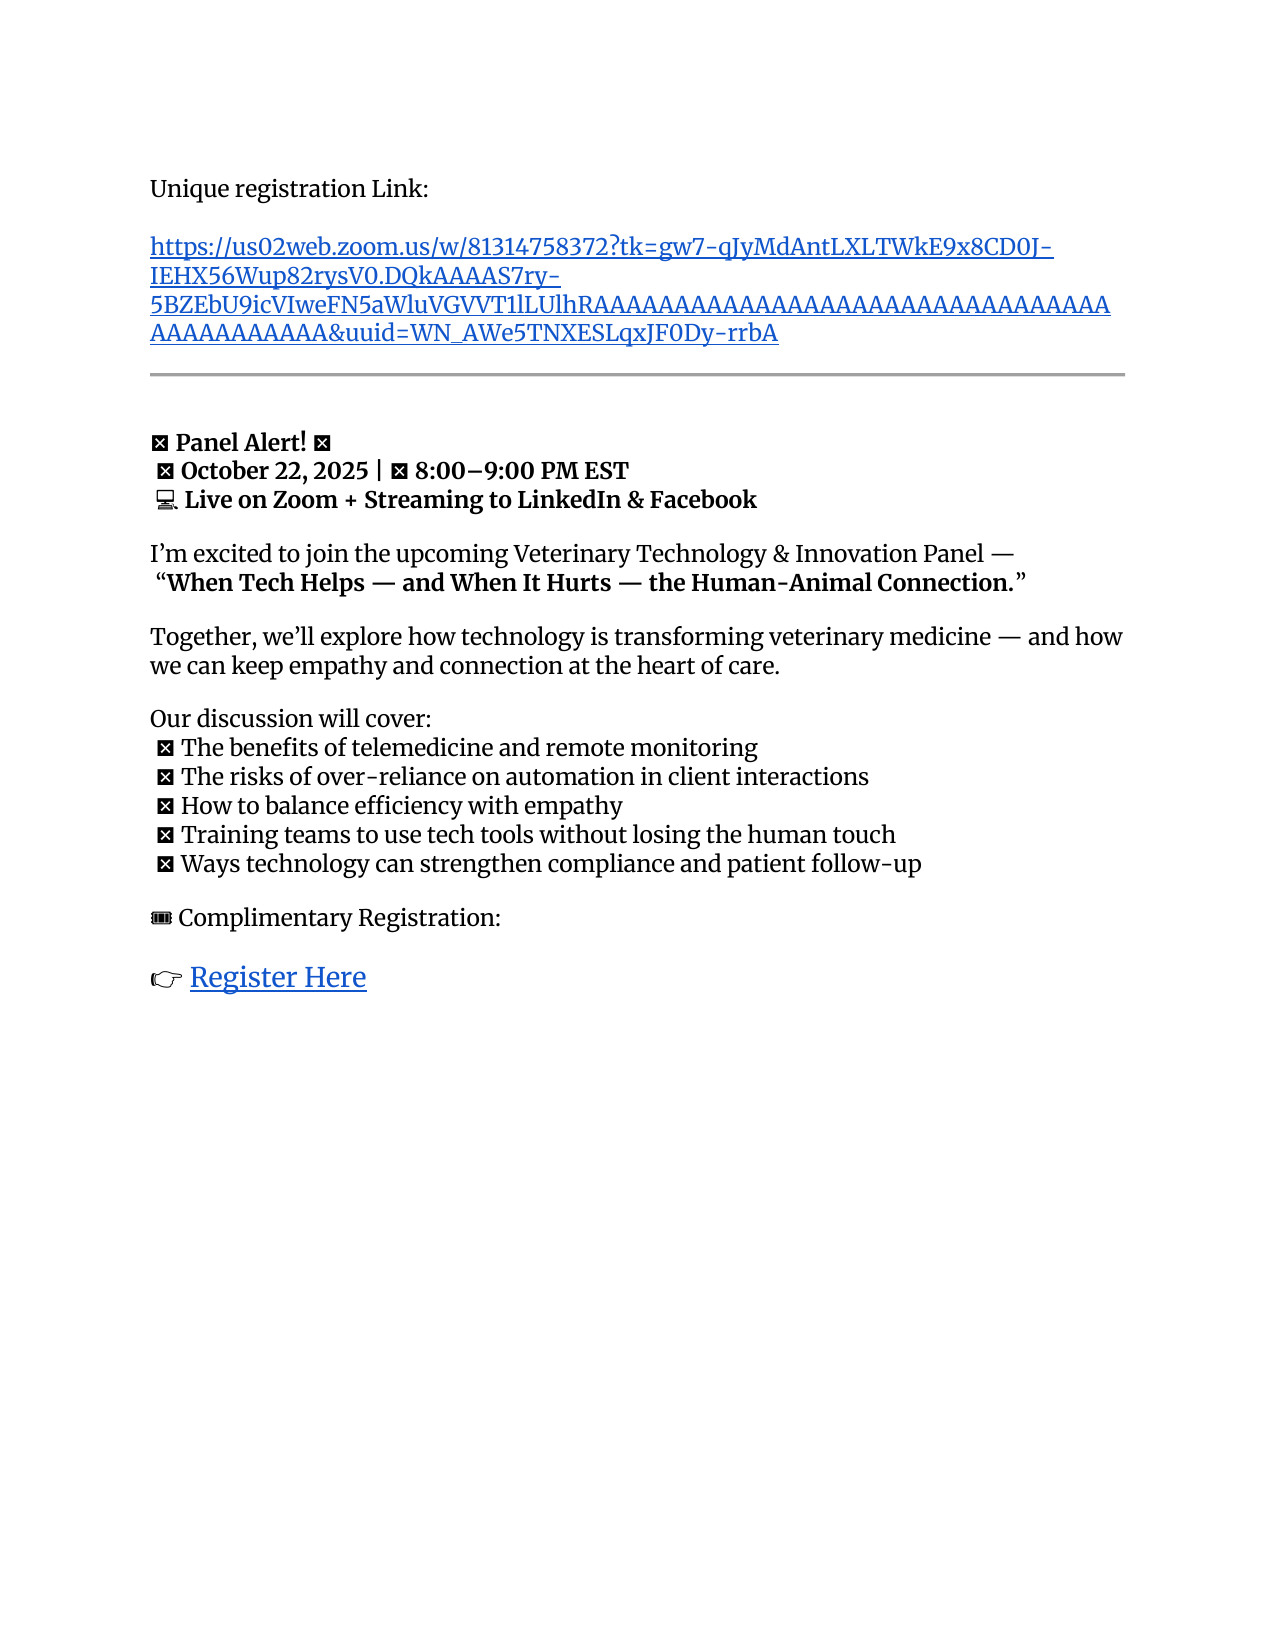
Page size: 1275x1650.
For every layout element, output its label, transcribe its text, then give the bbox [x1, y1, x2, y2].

text Our discussion will cover: 🐾 The benefits of telemedicine and remote monitoring 🐾 The risks of over-reliance on automation in client interactions 🐾 How to balance efficiency with empathy 🐾 Training teams to use tech tools without losing the human touch 🐾 Ways technology can strengthen compliance and patient follow-up [150, 705, 1125, 878]
text ✨ Panel Alert! ✨ 📅 October 22, 2025 | ⏰ 8:00–9:00 PM EST 💻 Live on Zoom + Streaming to LinkedIn & Facebook [150, 428, 1125, 515]
text Together, we’ll explore how technology is transforming veterinary medicine — and how we can keep empathy and connection at the heart of care. [150, 623, 1125, 680]
text Unique registration Link: https://us02web.zoom.us/w/81314758372?tk=gw7-qJyMdAntLXLTWkE9x8CD0J-IEHX56Wup82rysV0.DQkAAAAS7ry-5BZEbU9icVIweFN5aWluVGVVT1lLUlhRAAAAAAAAAAAAAAAAAAAAAAAAAAAAAAAAAAAAAAAAAAA&uuid=WN_AWe5TNXESLqxJF0Dy-rrbA [150, 175, 1125, 348]
text I’m excited to join the upcoming Veterinary Technology & Innovation Panel — “When Tech Helps — and When It Hurts — the Human-Animal Connection.” [150, 540, 1125, 598]
text 🎟 Complimentary Registration: 👉 Register Here [150, 903, 1125, 995]
